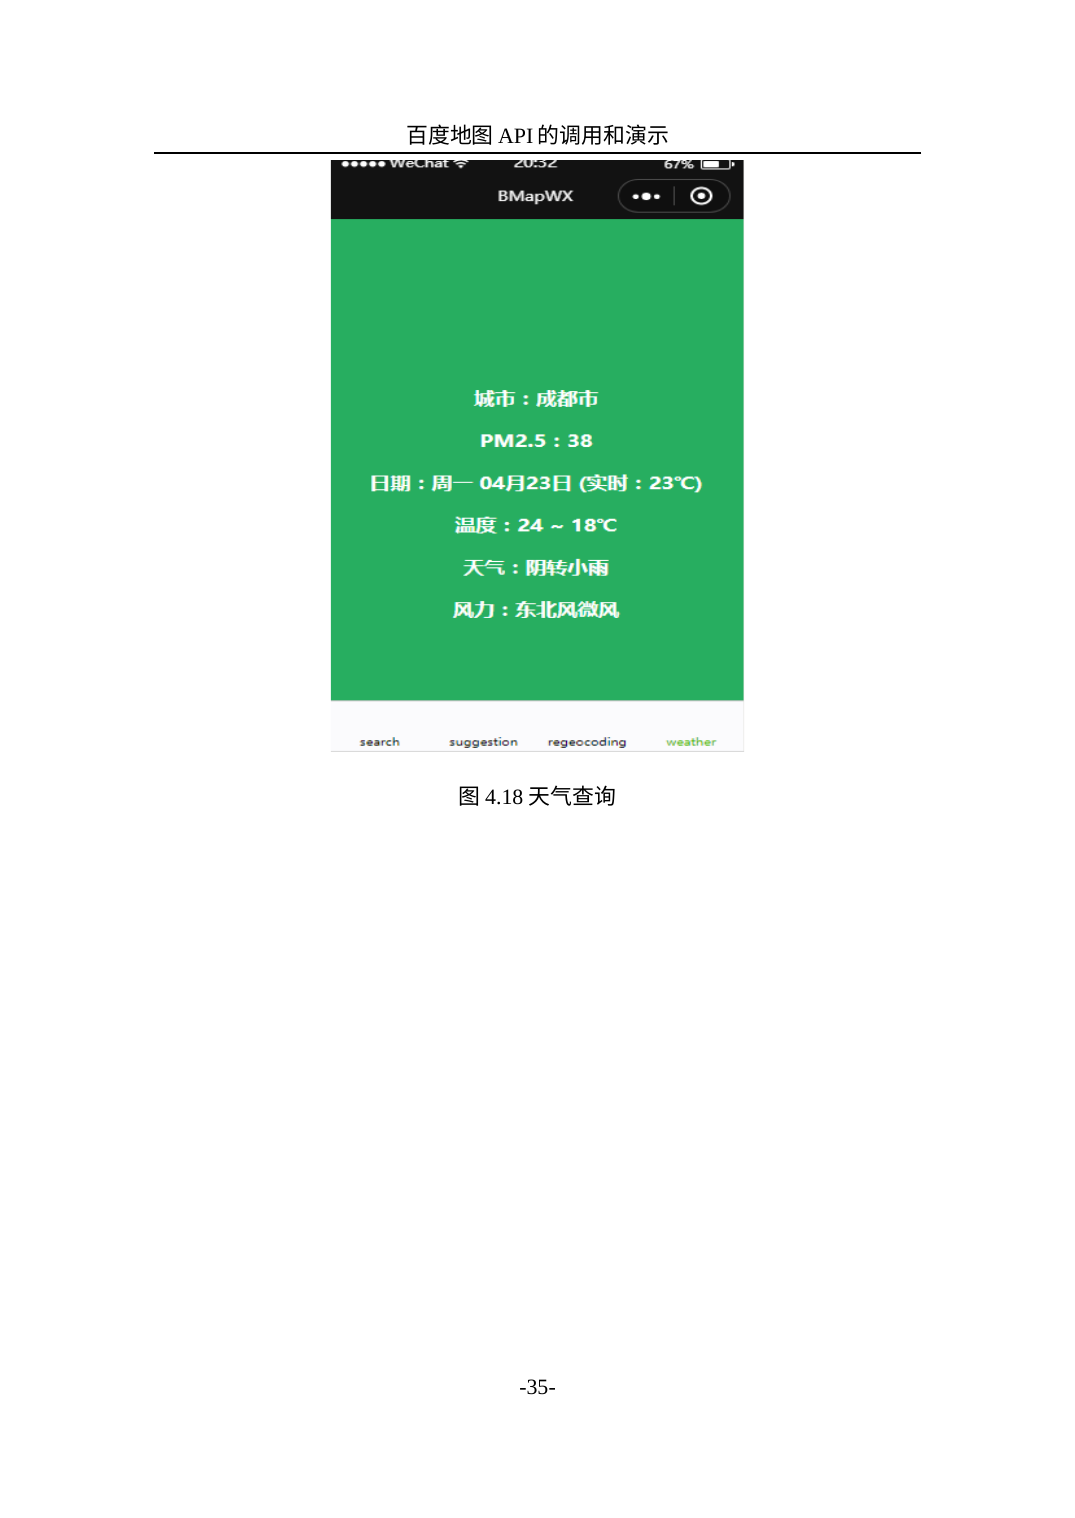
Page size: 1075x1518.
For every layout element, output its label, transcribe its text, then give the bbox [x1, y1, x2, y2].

text 图4.18 天气查询 [153, 778, 921, 811]
picture [330, 160, 745, 752]
